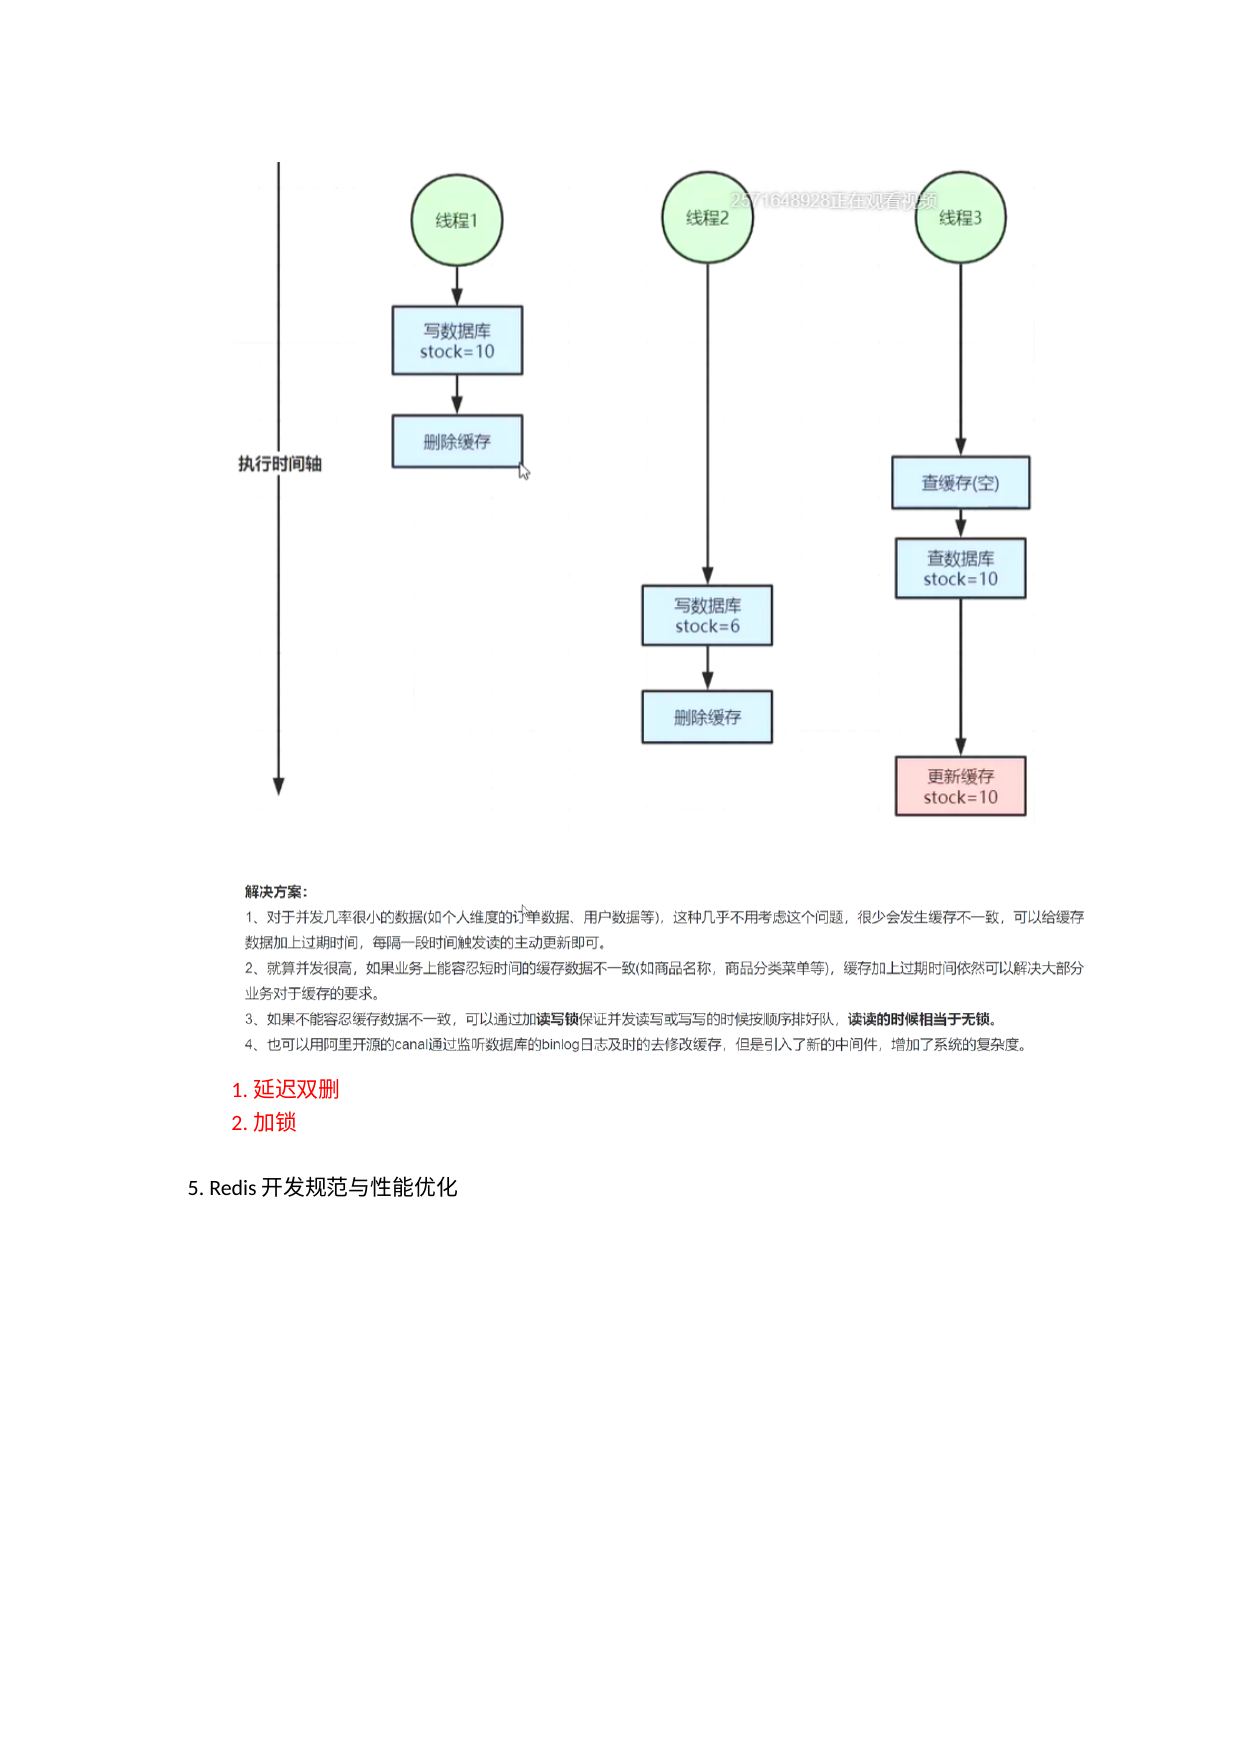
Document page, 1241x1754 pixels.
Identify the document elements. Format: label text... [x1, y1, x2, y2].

picture [231, 162, 1096, 837]
picture [231, 877, 1096, 1068]
list 加锁 [187, 1104, 1053, 1137]
list 延迟双删 [187, 1072, 1053, 1104]
list Redis开发规范与性能优化 [187, 1169, 1053, 1202]
